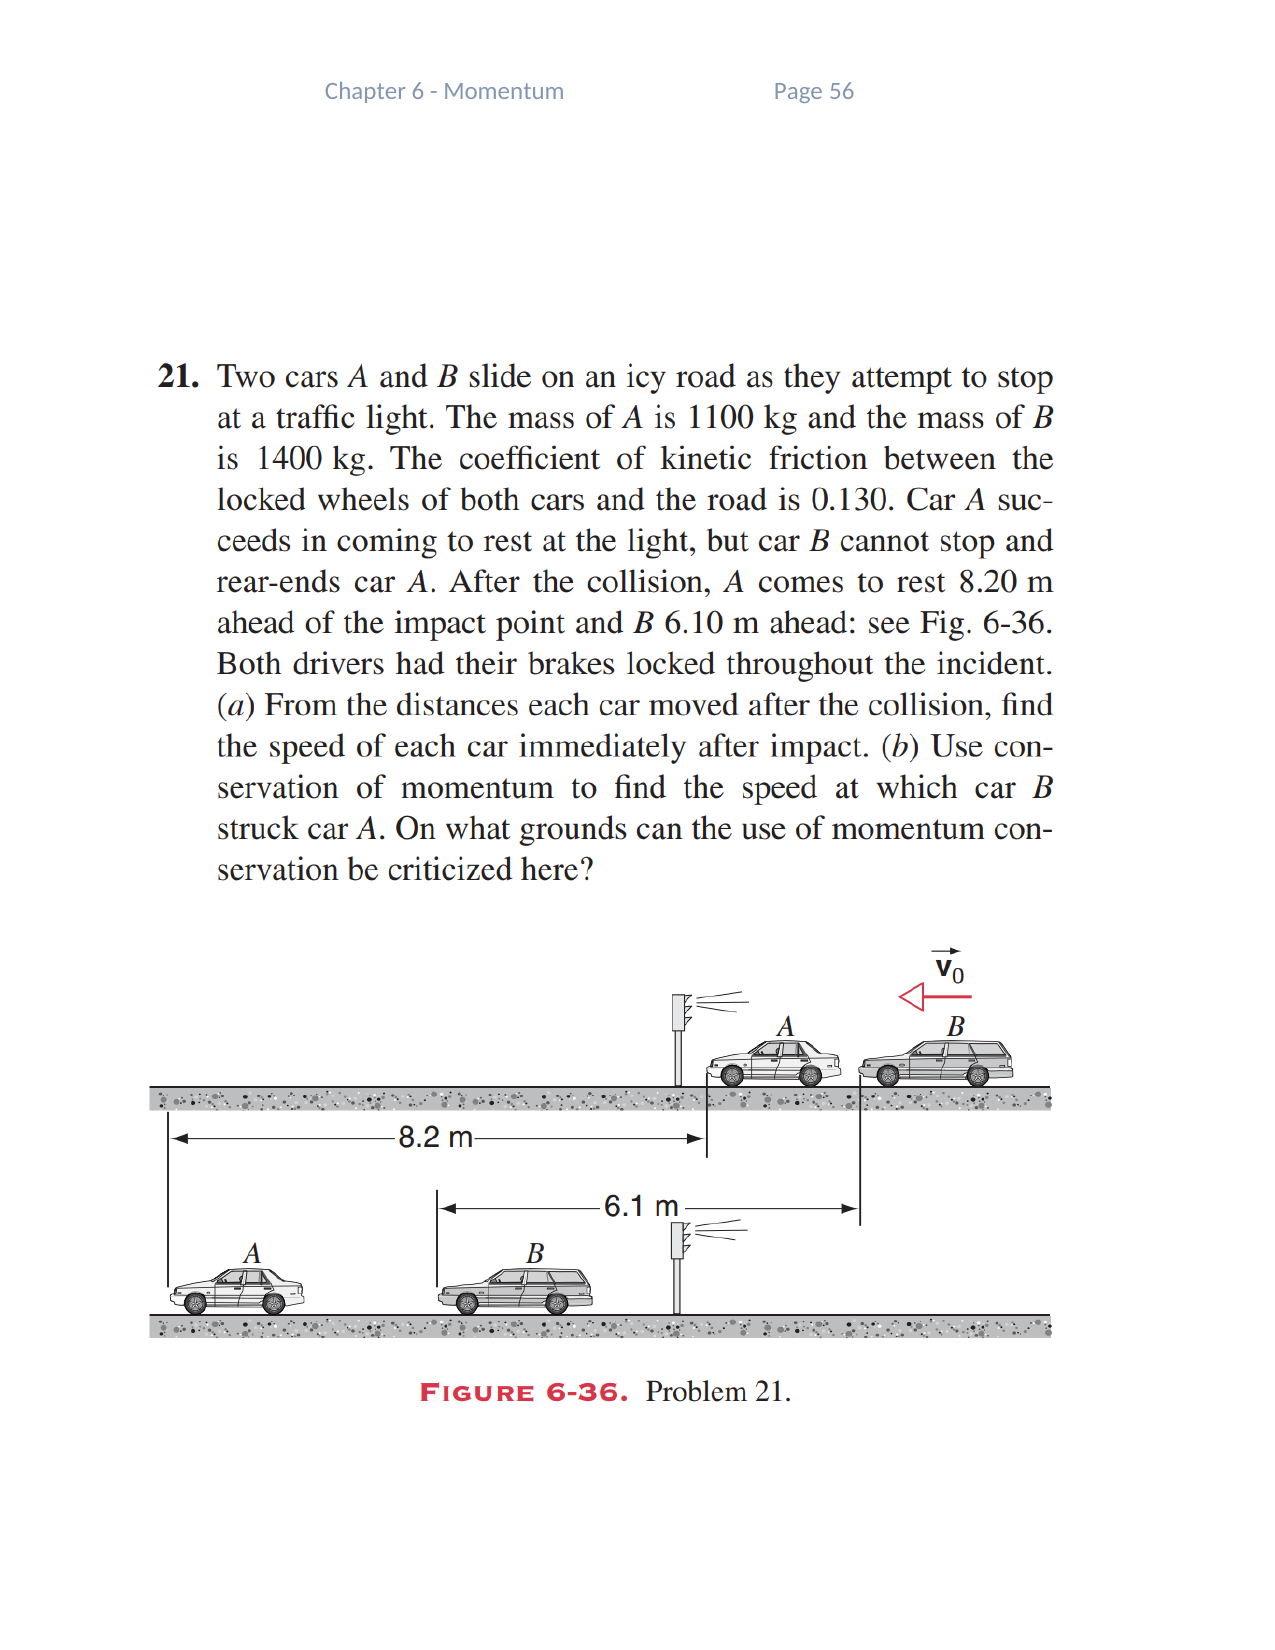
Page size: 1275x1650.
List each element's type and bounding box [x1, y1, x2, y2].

picture [135, 347, 1110, 1435]
